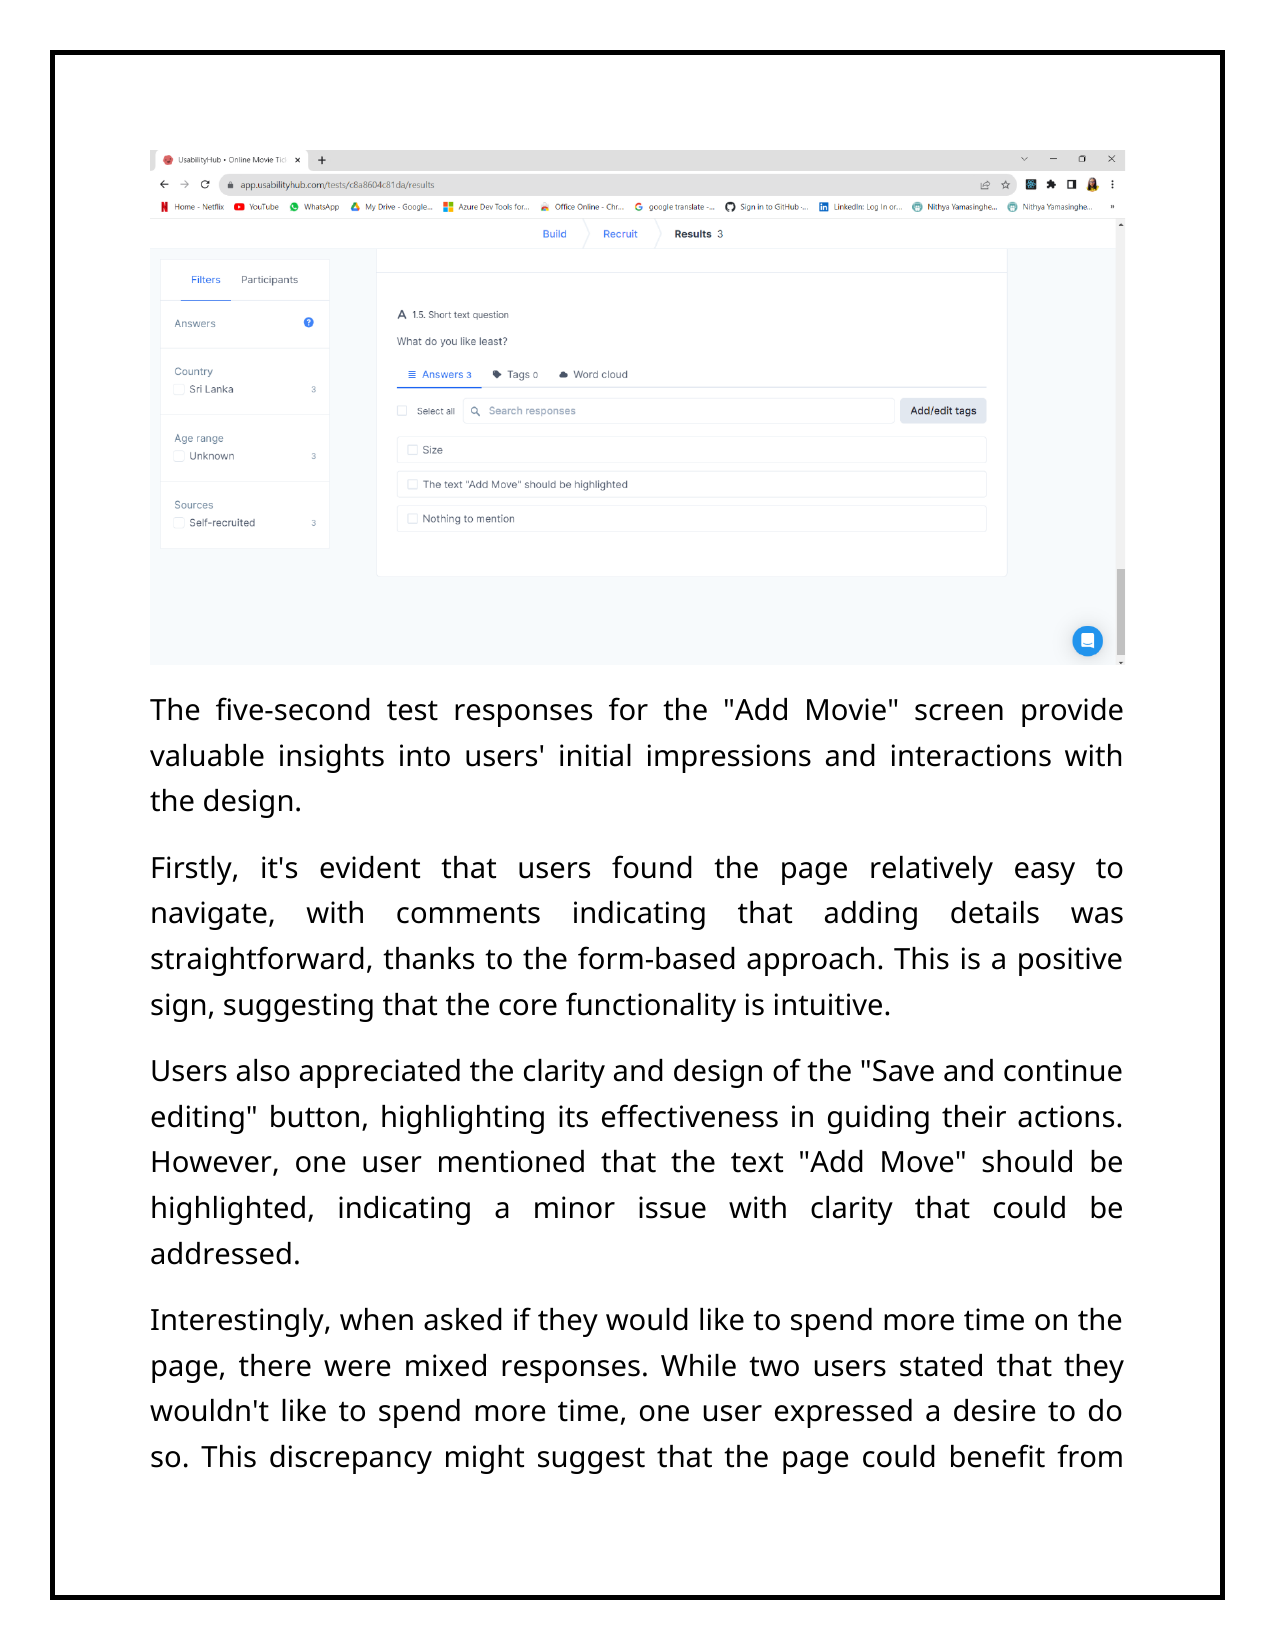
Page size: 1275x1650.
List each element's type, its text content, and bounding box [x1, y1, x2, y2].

text Firstly, it's evident that users found the page relatively easy to navigate, with comments indicating that adding details was straightforward, thanks to the form-based approach. This is a positive sign, suggesting that the core functionality is intuitive. [150, 847, 1125, 1024]
text Users also appreciated the clarity and design of the "Save and continue editing" button, highlighting its effectiveness in guiding their actions. However, one user mentioned that the text "Add Move" should be highlighted, indicating a minor issue with clarity that could be addressed. [150, 1050, 1125, 1273]
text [150, 1299, 1125, 1476]
picture [150, 150, 1125, 665]
text The five-second test responses for the "Add Movie" screen provide valuable insights into users' initial impressions and interactions with the design. [150, 689, 1125, 820]
